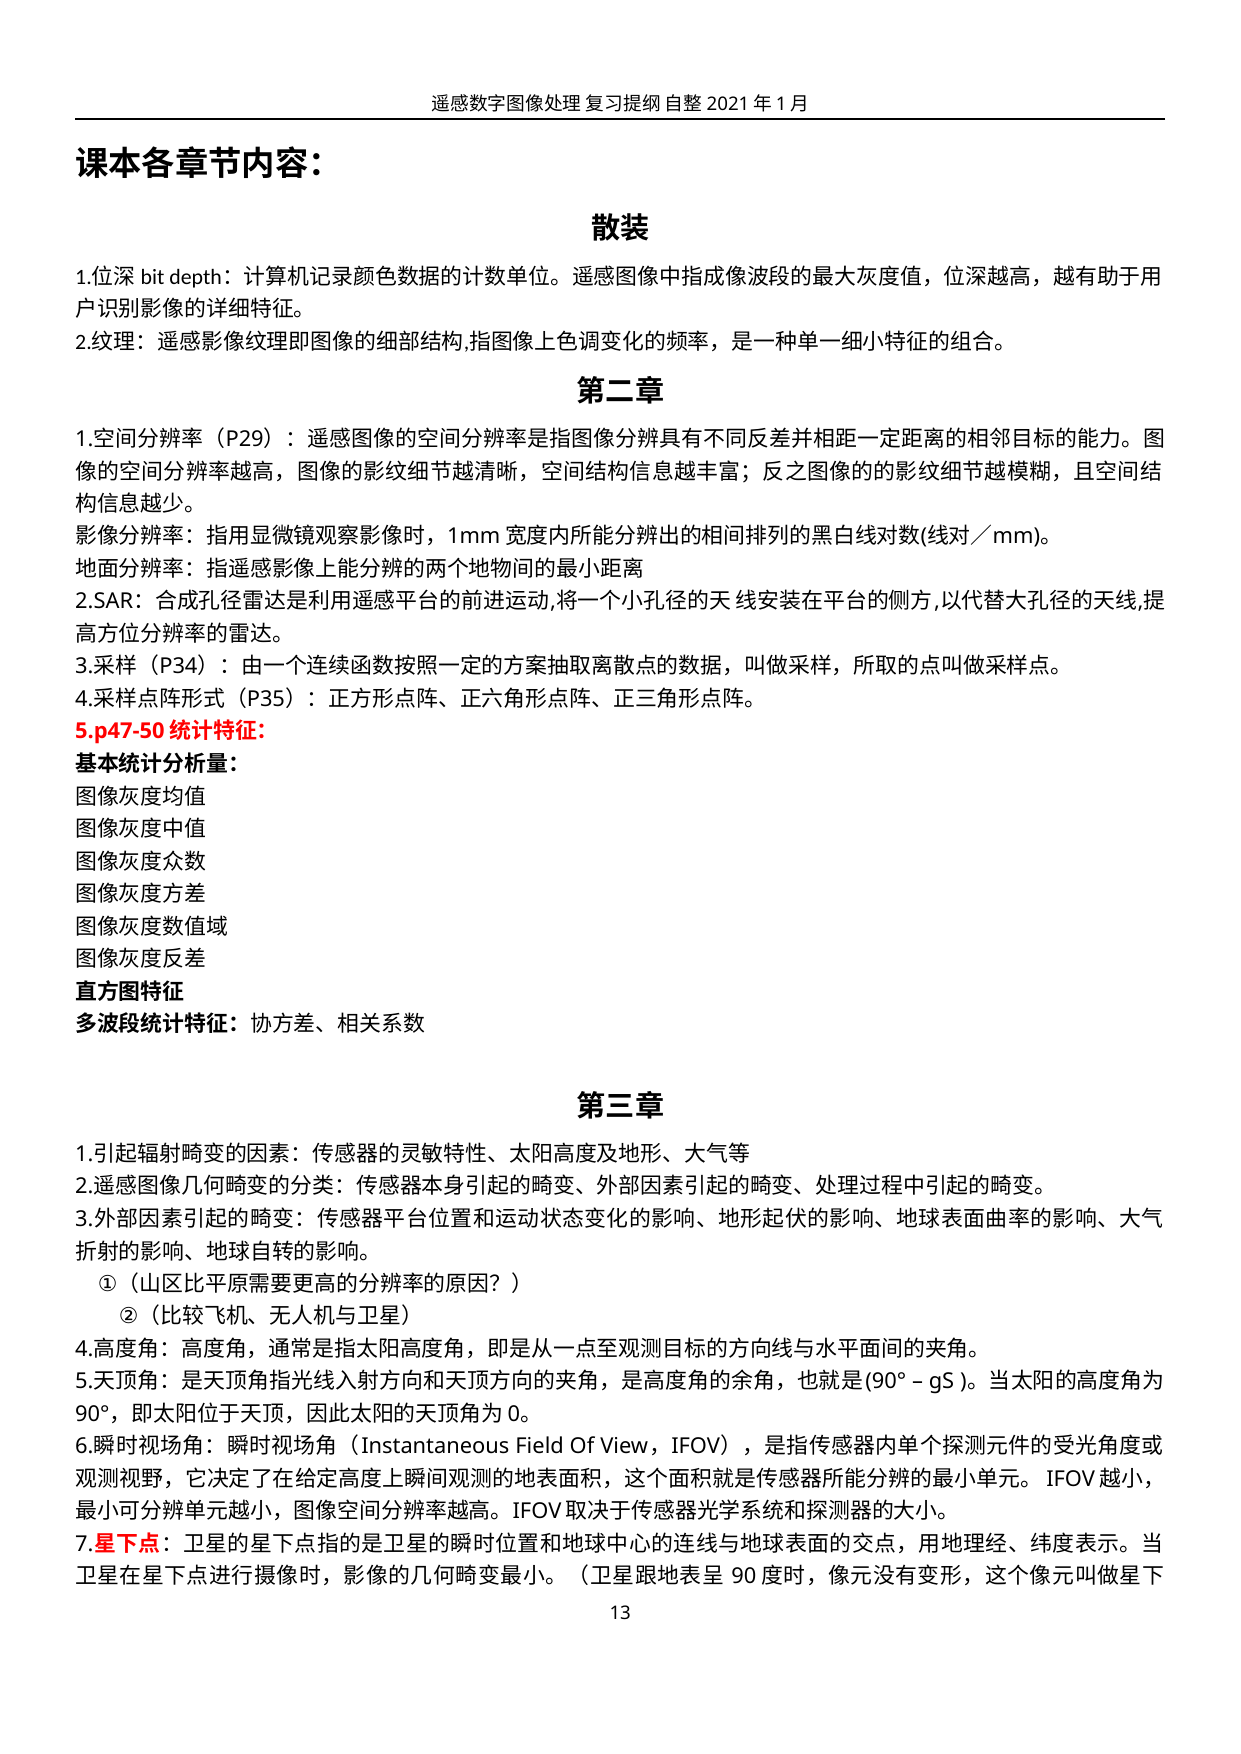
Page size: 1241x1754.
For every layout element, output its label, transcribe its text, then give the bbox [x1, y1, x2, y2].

text ①（山区比平原需要更高的分辨率的原因？） [75, 1266, 1165, 1298]
list 图像灰度中值 [75, 811, 1165, 843]
list 3.采样（P34）：由一个连续函数按照一定的方案抽取离散点的数据，叫做采样，所取的点叫做采样点。 [75, 648, 1165, 681]
list 散装 [75, 193, 1165, 258]
list 5.天顶角：是天顶角指光线入射方向和天顶方向的夹角，是高度角的余角，也就是(90° – gS )。当太阳的高度角为90°，即太阳位于天顶，因此太阳的天顶角为0。 [75, 1363, 1165, 1428]
list 第三章 [75, 1071, 1165, 1136]
list 基本统计分析量： [75, 746, 1165, 778]
list 第二章 [75, 356, 1165, 421]
list 1.引起辐射畸变的因素：传感器的灵敏特性、太阳高度及地形、大气等 [75, 1136, 1165, 1168]
list 2.遥感图像几何畸变的分类：传感器本身引起的畸变、外部因素引起的畸变、处理过程中引起的畸变。 [75, 1168, 1165, 1201]
list ②（比较飞机、无人机与卫星） [75, 1298, 1165, 1331]
list 地面分辨率：指遥感影像上能分辨的两个地物间的最小距离 [75, 551, 1165, 583]
list 6.瞬时视场角：瞬时视场角（Instantaneous Field Of View，IFOV），是指传感器内单个探测元件的受光角度或观测视野，它决定了在给定高度上瞬间观测的地表面积，这个面积就是传感器所能分辨的最小单元。IFOV越小，最小可分辨单元越小，图像空间分辨率越高。IFOV取决于传感器光学系统和探测器的大小。 [75, 1428, 1165, 1526]
list 图像灰度反差 [75, 941, 1165, 973]
list 图像灰度方差 [75, 876, 1165, 908]
list 图像灰度数值域 [75, 908, 1165, 941]
list 1.位深 bit depth：计算机记录颜色数据的计数单位。遥感图像中指成像波段的最大灰度值，位深越高，越有助于用户识别影像的详细特征。 [75, 258, 1165, 323]
list 多波段统计特征：协方差、相关系数 [75, 1006, 1165, 1038]
list 5.p47-50统计特征： [75, 713, 1165, 746]
list 直方图特征 [75, 973, 1165, 1006]
list 影像分辨率：指用显微镜观察影像时，1mm宽度内所能分辨出的相间排列的黑白线对数(线对／mm)。 [75, 518, 1165, 551]
list 图像灰度均值 [75, 778, 1165, 811]
list 1.空间分辨率（P29）：遥感图像的空间分辨率是指图像分辨具有不同反差并相距一定距离的相邻目标的能力。图像的空间分辨率越高，图像的影纹细节越清晰，空间结构信息越丰富；反之图像的的影纹细节越模糊，且空间结构信息越少。 [75, 421, 1165, 518]
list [75, 1526, 1165, 1591]
list 2.SAR：合成孔径雷达是利用遥感平台的前进运动,将一个小孔径的天 线安装在平台的侧方,以代替大孔径的天线,提高方位分辨率的雷达。 [75, 583, 1165, 648]
list 2.纹理：遥感影像纹理即图像的细部结构,指图像上色调变化的频率，是一种单一细小特征的组合。 [75, 323, 1165, 356]
list 3.外部因素引起的畸变：传感器平台位置和运动状态变化的影响、地形起伏的影响、地球表面曲率的影响、大气折射的影响、地球自转的影响。 [75, 1201, 1165, 1266]
text 课本各章节内容： [75, 128, 1165, 193]
list 4.高度角：高度角，通常是指太阳高度角，即是从一点至观测目标的方向线与水平面间的夹角。 [75, 1331, 1165, 1363]
list 图像灰度众数 [75, 843, 1165, 876]
list 4.采样点阵形式（P35）：正方形点阵、正六角形点阵、正三角形点阵。 [75, 681, 1165, 713]
